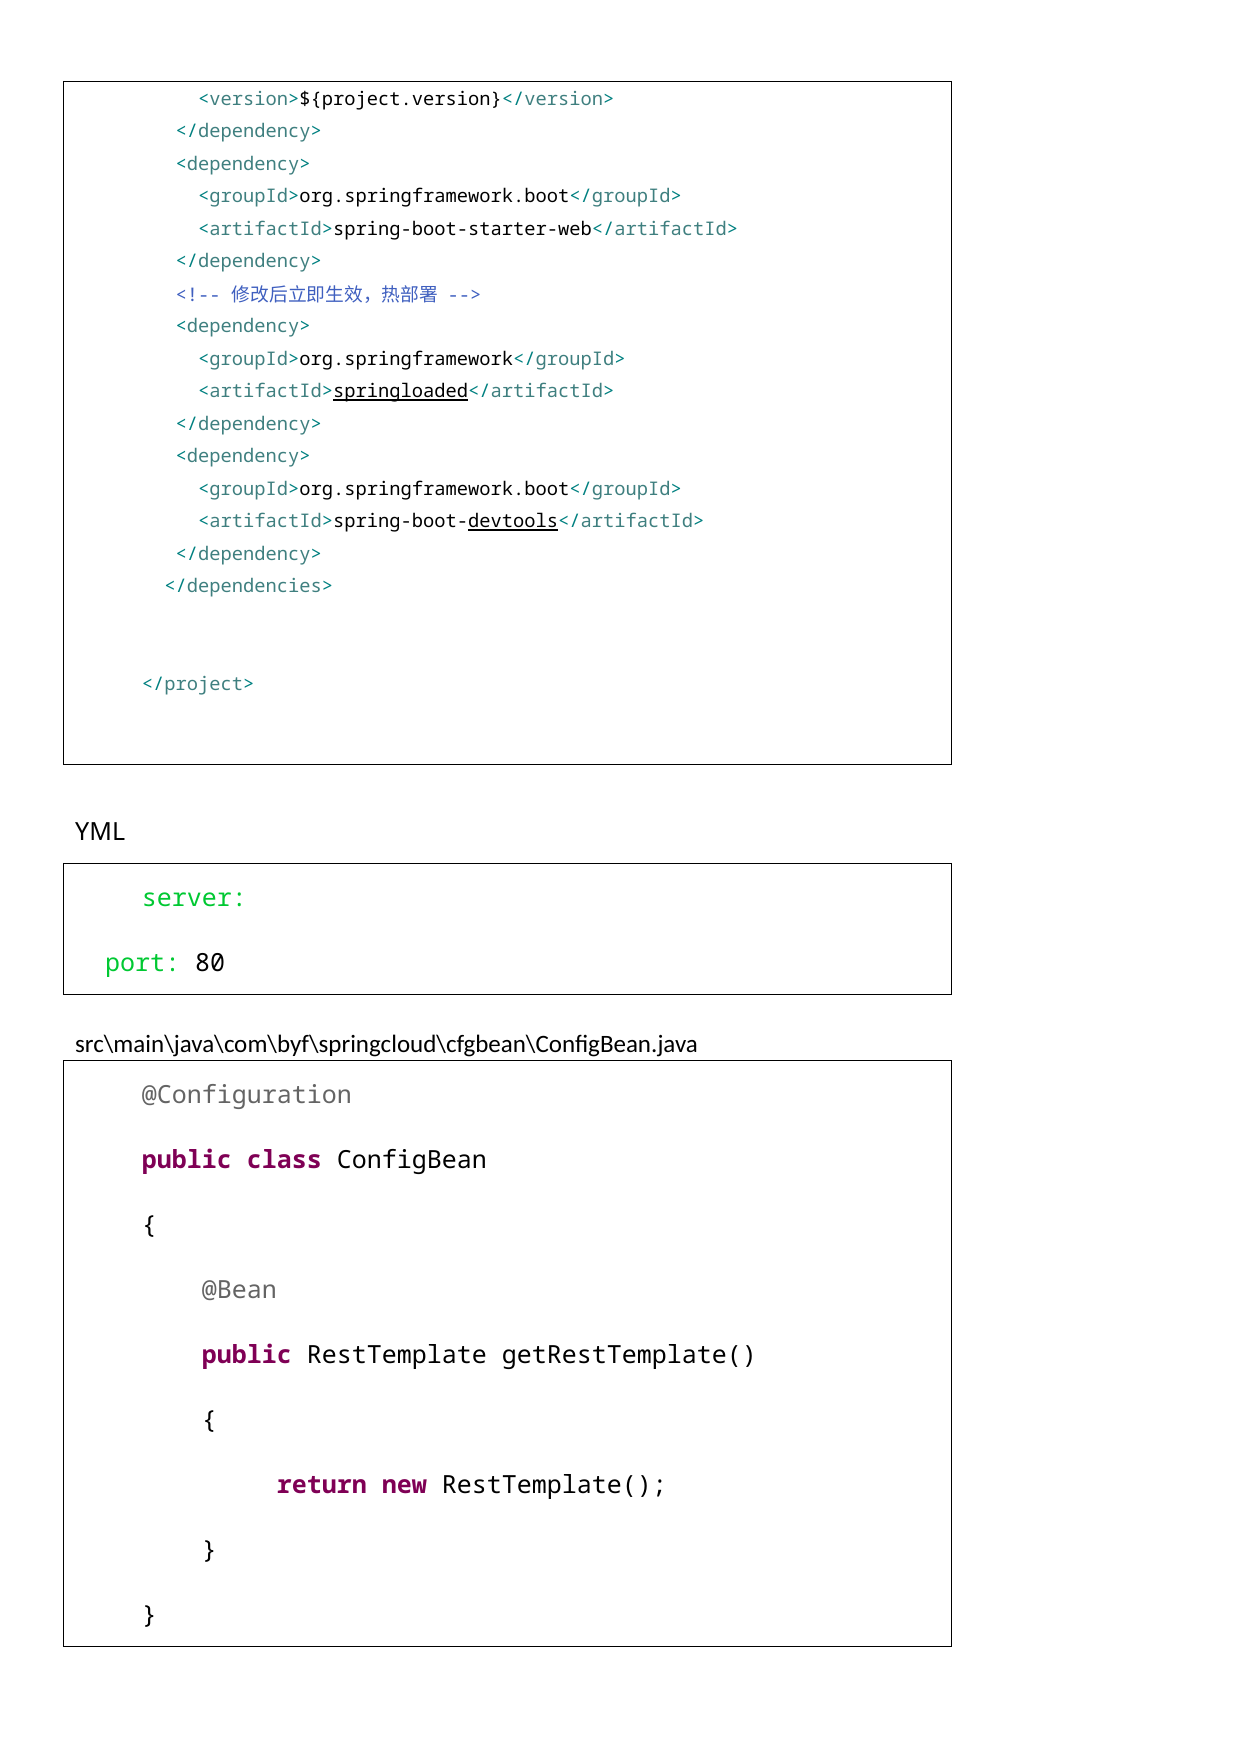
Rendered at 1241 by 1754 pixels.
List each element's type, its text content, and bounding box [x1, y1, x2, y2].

table_header @Configuration public class ConfigBean { @Bean public RestTemplate getRestTemplate() { return new RestTemplate(); } } [64, 1061, 951, 1646]
list src\main\java\com\byf\springcloud\cfgbean\ConfigBean.java [75, 1027, 1165, 1060]
table_header server: port: 80 [64, 864, 951, 994]
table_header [64, 82, 951, 764]
list YML [75, 798, 1165, 863]
